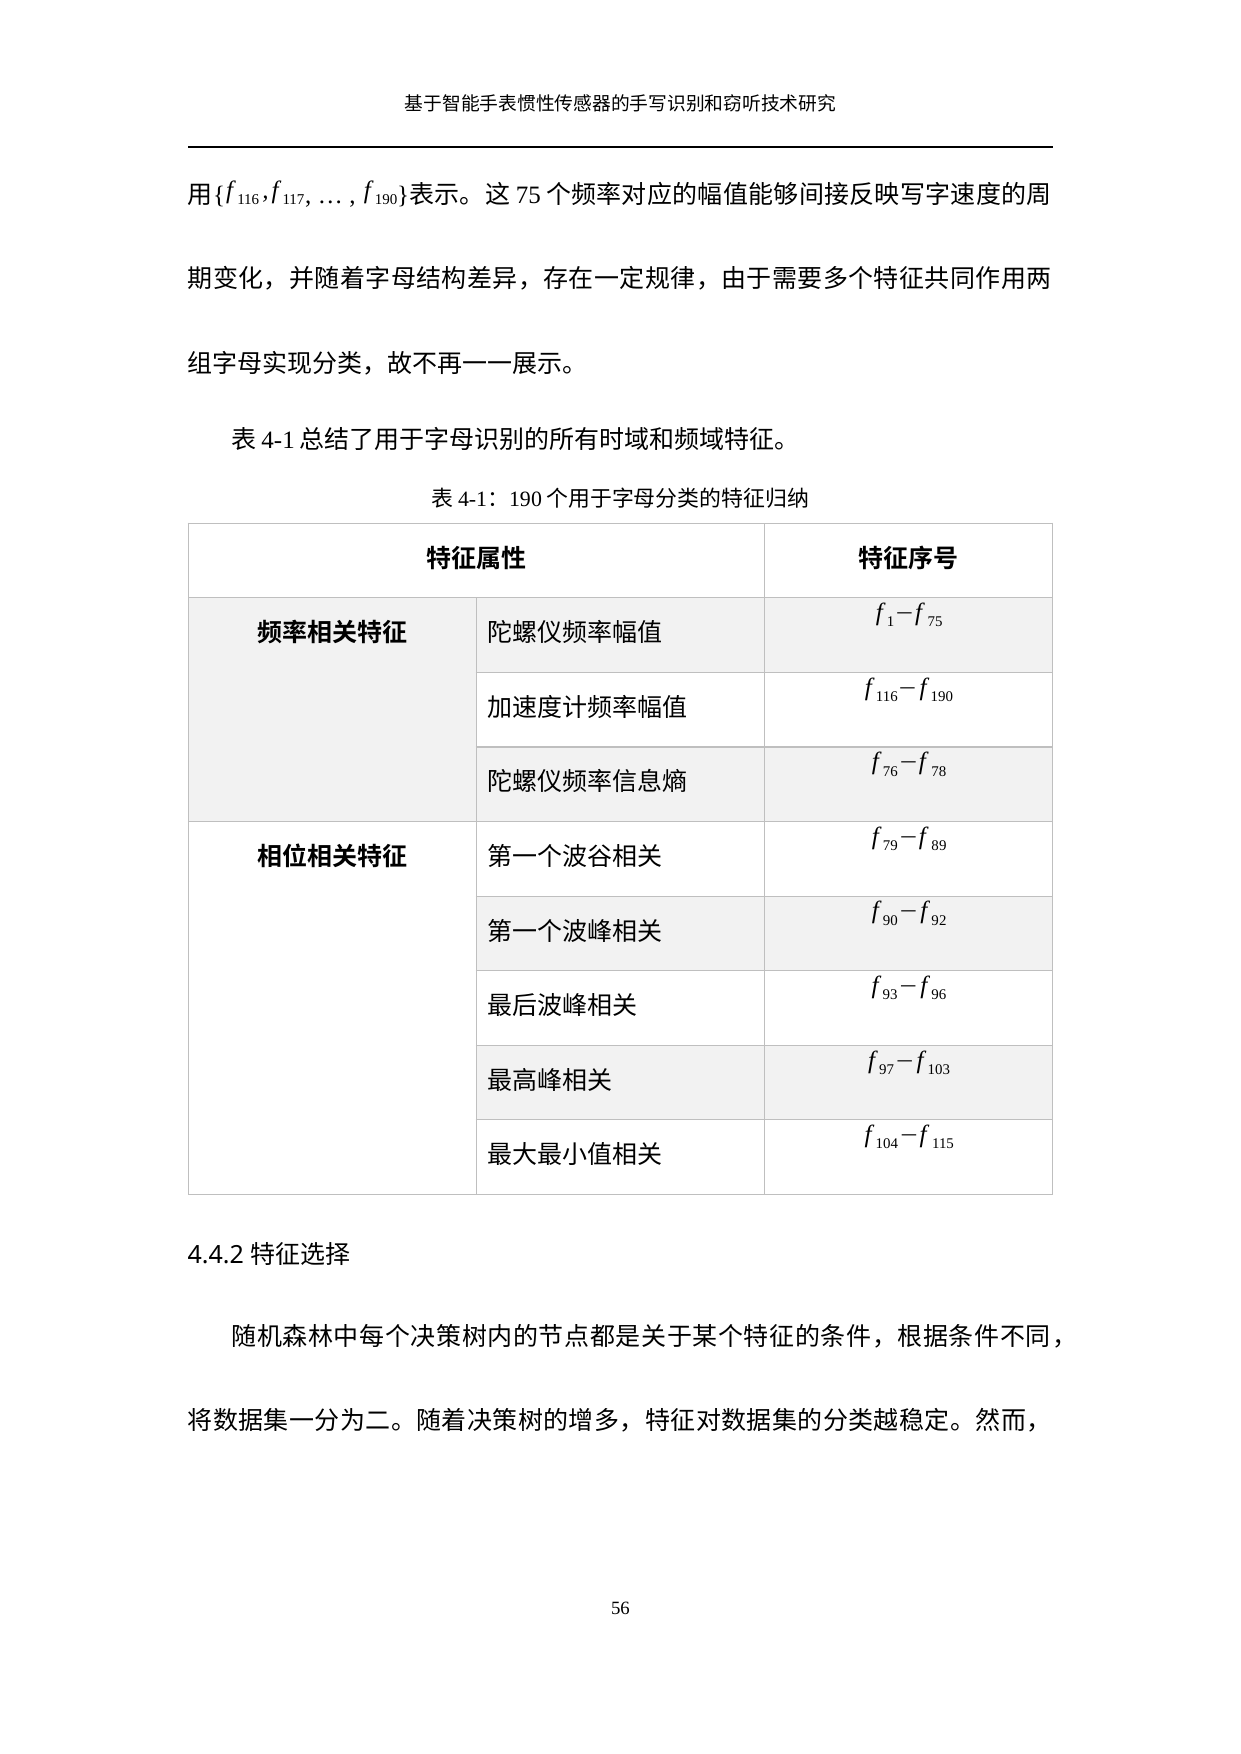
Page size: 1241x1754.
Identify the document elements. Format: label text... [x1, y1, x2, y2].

table_cell [765, 1046, 1052, 1119]
text 表4-1总结了用于字母识别的所有时域和频域特征。 [187, 405, 1053, 470]
table_cell [765, 748, 1052, 821]
table_cell 第一个波峰相关 [477, 897, 764, 970]
table_cell 加速度计频率幅值 [477, 673, 764, 746]
table_cell 第一个波谷相关 [477, 822, 764, 896]
table_cell [765, 1120, 1052, 1194]
table_cell 频率相关特征 [189, 598, 476, 821]
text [187, 1302, 1053, 1451]
table_cell 陀螺仪频率信息熵 [477, 748, 764, 821]
subtitle 4.4.2 特征选择 [187, 1220, 1053, 1285]
table_cell [765, 971, 1052, 1045]
table_cell [765, 598, 1052, 672]
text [187, 160, 1053, 394]
table_cell 最后波峰相关 [477, 971, 764, 1045]
table_cell 最大最小值相关 [477, 1120, 764, 1194]
table_cell [765, 673, 1052, 746]
table_cell [765, 897, 1052, 970]
table_header 特征序号 [765, 524, 1052, 597]
table_cell 相位相关特征 [189, 822, 476, 1194]
table_cell 陀螺仪频率幅值 [477, 598, 764, 672]
table_header 特征属性 [189, 524, 764, 597]
text 表4-1：190个用于字母分类的特征归纳 [187, 481, 1053, 513]
table_cell [765, 822, 1052, 896]
table_cell 最高峰相关 [477, 1046, 764, 1119]
